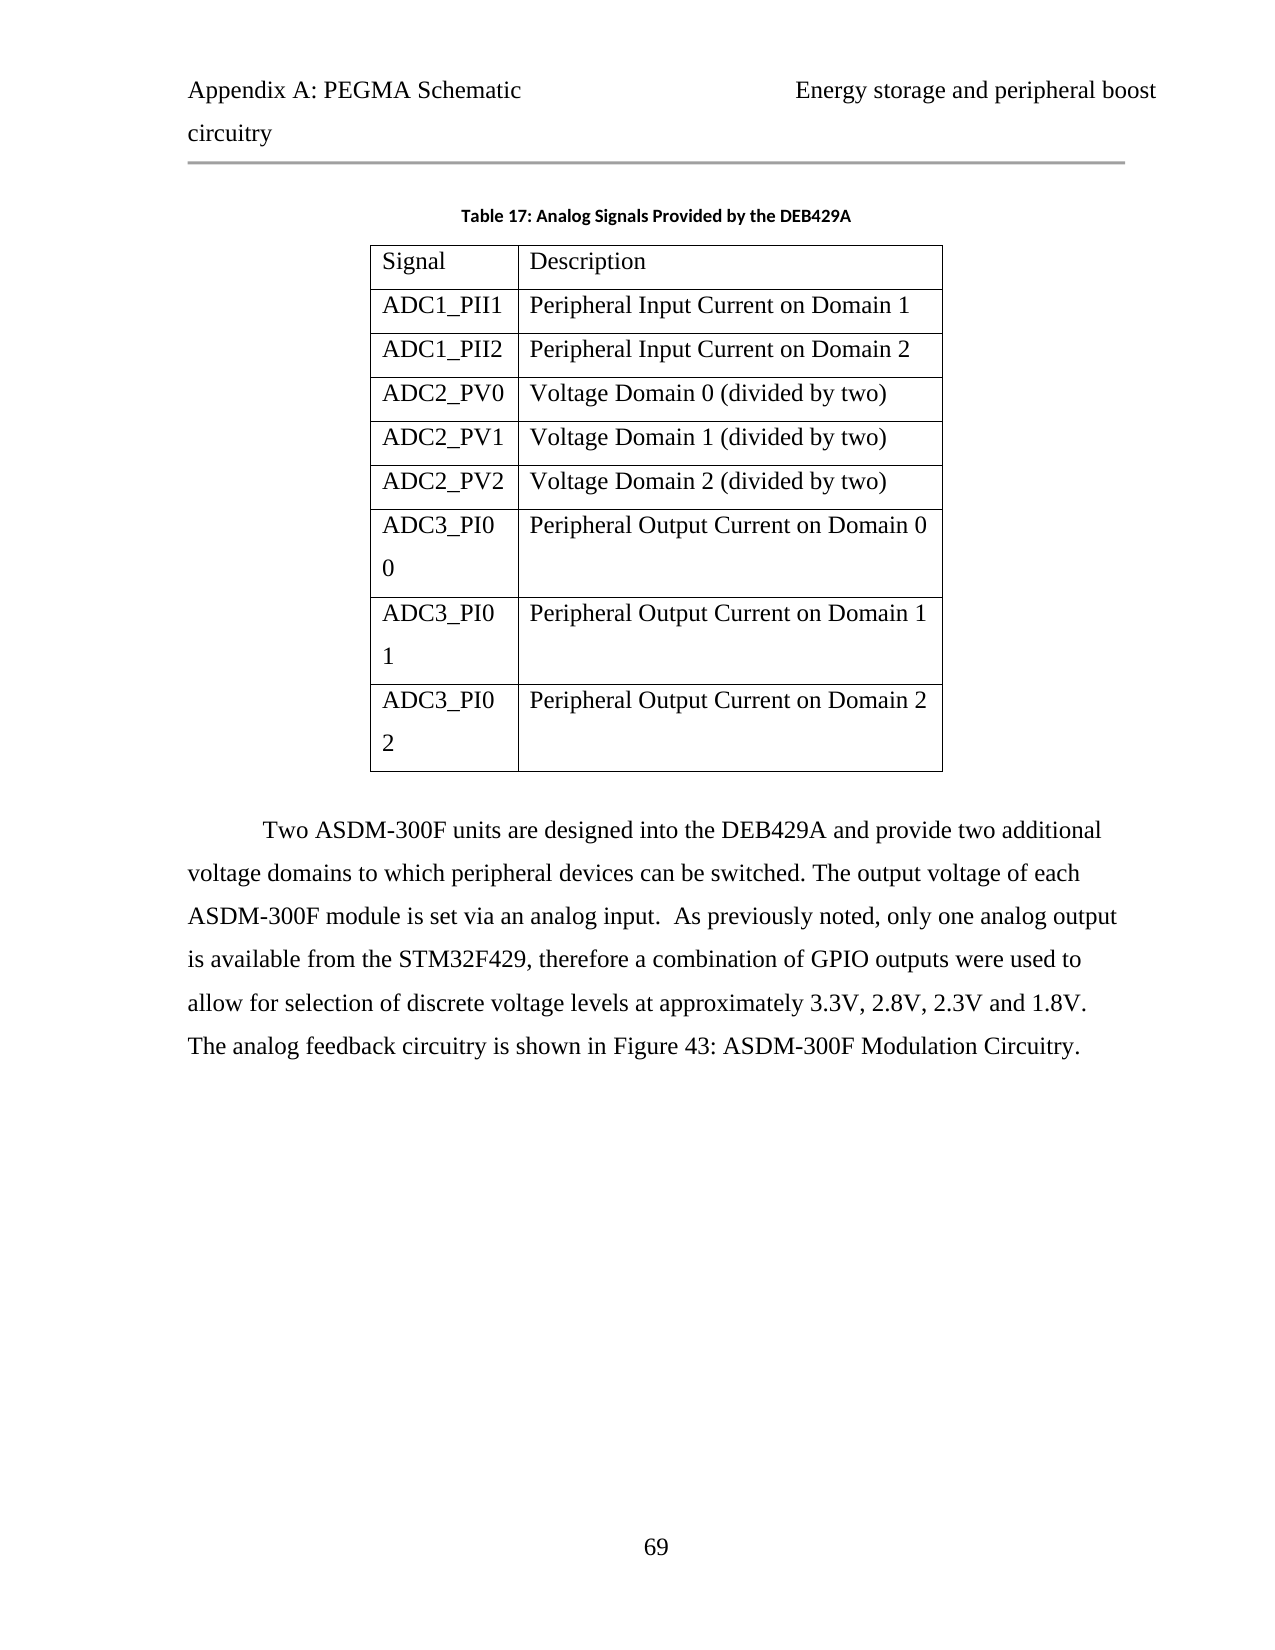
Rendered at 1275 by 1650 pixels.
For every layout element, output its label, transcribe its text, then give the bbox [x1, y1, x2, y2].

table_cell ADC3_PI02 [371, 685, 518, 771]
table_cell ADC2_PV2 [371, 466, 518, 509]
table_cell Peripheral Input Current on Domain 1 [519, 290, 942, 333]
table_cell Peripheral Output Current on Domain 2 [519, 685, 942, 771]
table_cell ADC1_PII1 [371, 290, 518, 333]
table_cell ADC2_PV0 [371, 378, 518, 421]
table_header Description [519, 246, 942, 289]
table_cell Peripheral Output Current on Domain 1 [519, 598, 942, 684]
table_cell Voltage Domain 0 (divided by two) [519, 378, 942, 421]
table_cell ADC3_PI00 [371, 510, 518, 597]
table_header Signal [371, 246, 518, 289]
table_cell ADC2_PV1 [371, 422, 518, 465]
table_cell Peripheral Input Current on Domain 2 [519, 334, 942, 377]
table_cell Voltage Domain 1 (divided by two) [519, 422, 942, 465]
table_cell Peripheral Output Current on Domain 0 [519, 510, 942, 597]
table_cell Voltage Domain 2 (divided by two) [519, 466, 942, 509]
table_cell ADC1_PII2 [371, 334, 518, 377]
text Two ASDM-300F units are designed into the DEB429A and provide two additional voltage domains to which peripheral devices can be switched. The output voltage of each ASDM-300F module is set via an analog input. As previously noted, only one analog output is available from the STM32F429, therefore a combination of GPIO outputs were used to allow for selection of discrete voltage levels at approximately 3.3V, 2.8V, 2.3V and 1.8V. The analog feedback circuitry is shown in Figure 43: ASDM-300F Modulation Circuitry. [187, 815, 1125, 1059]
table_cell ADC3_PI01 [371, 598, 518, 684]
text Table 17: Analog Signals Provided by the DEB429A [187, 204, 1125, 227]
